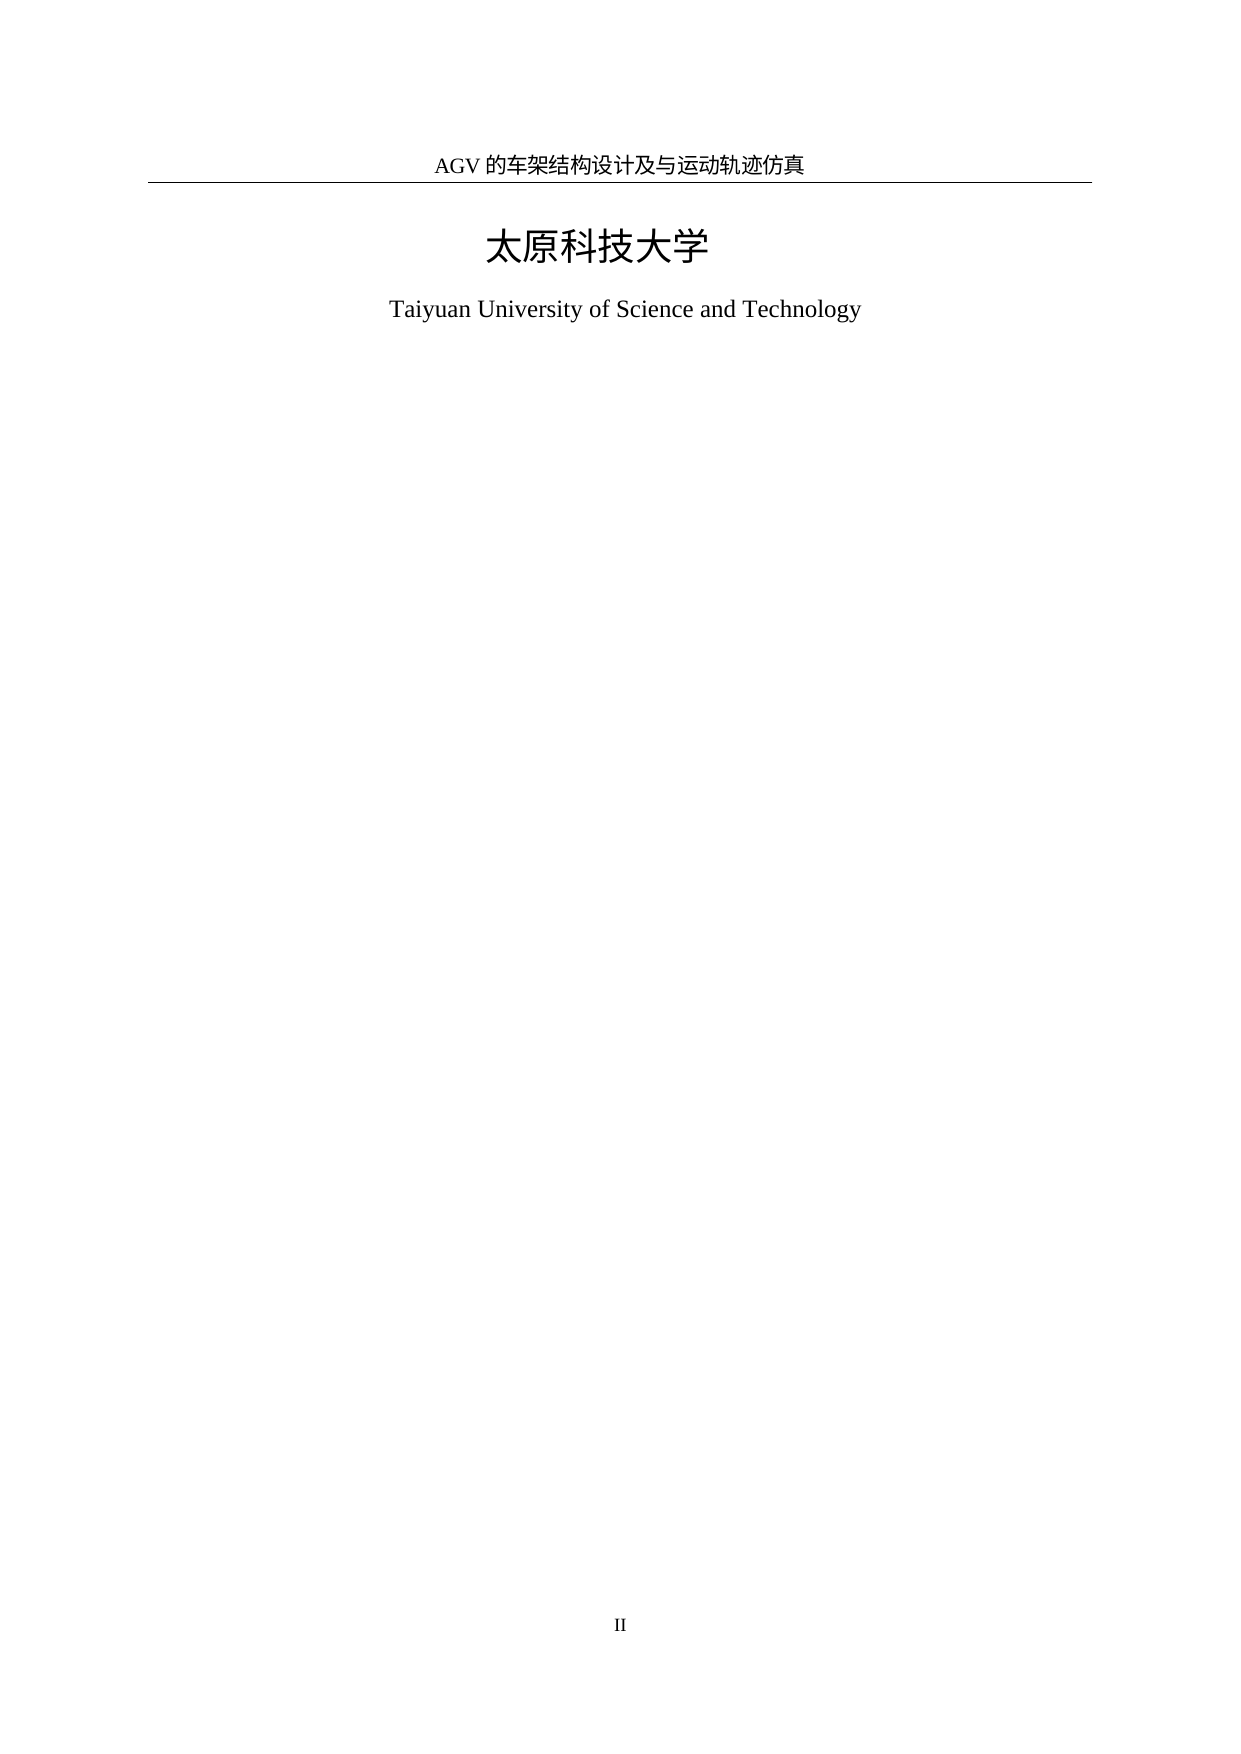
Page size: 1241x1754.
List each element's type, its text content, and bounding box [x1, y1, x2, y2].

text Taiyuan University of Science and Technology [148, 292, 1092, 326]
text 太原科技大学 [148, 210, 1092, 278]
